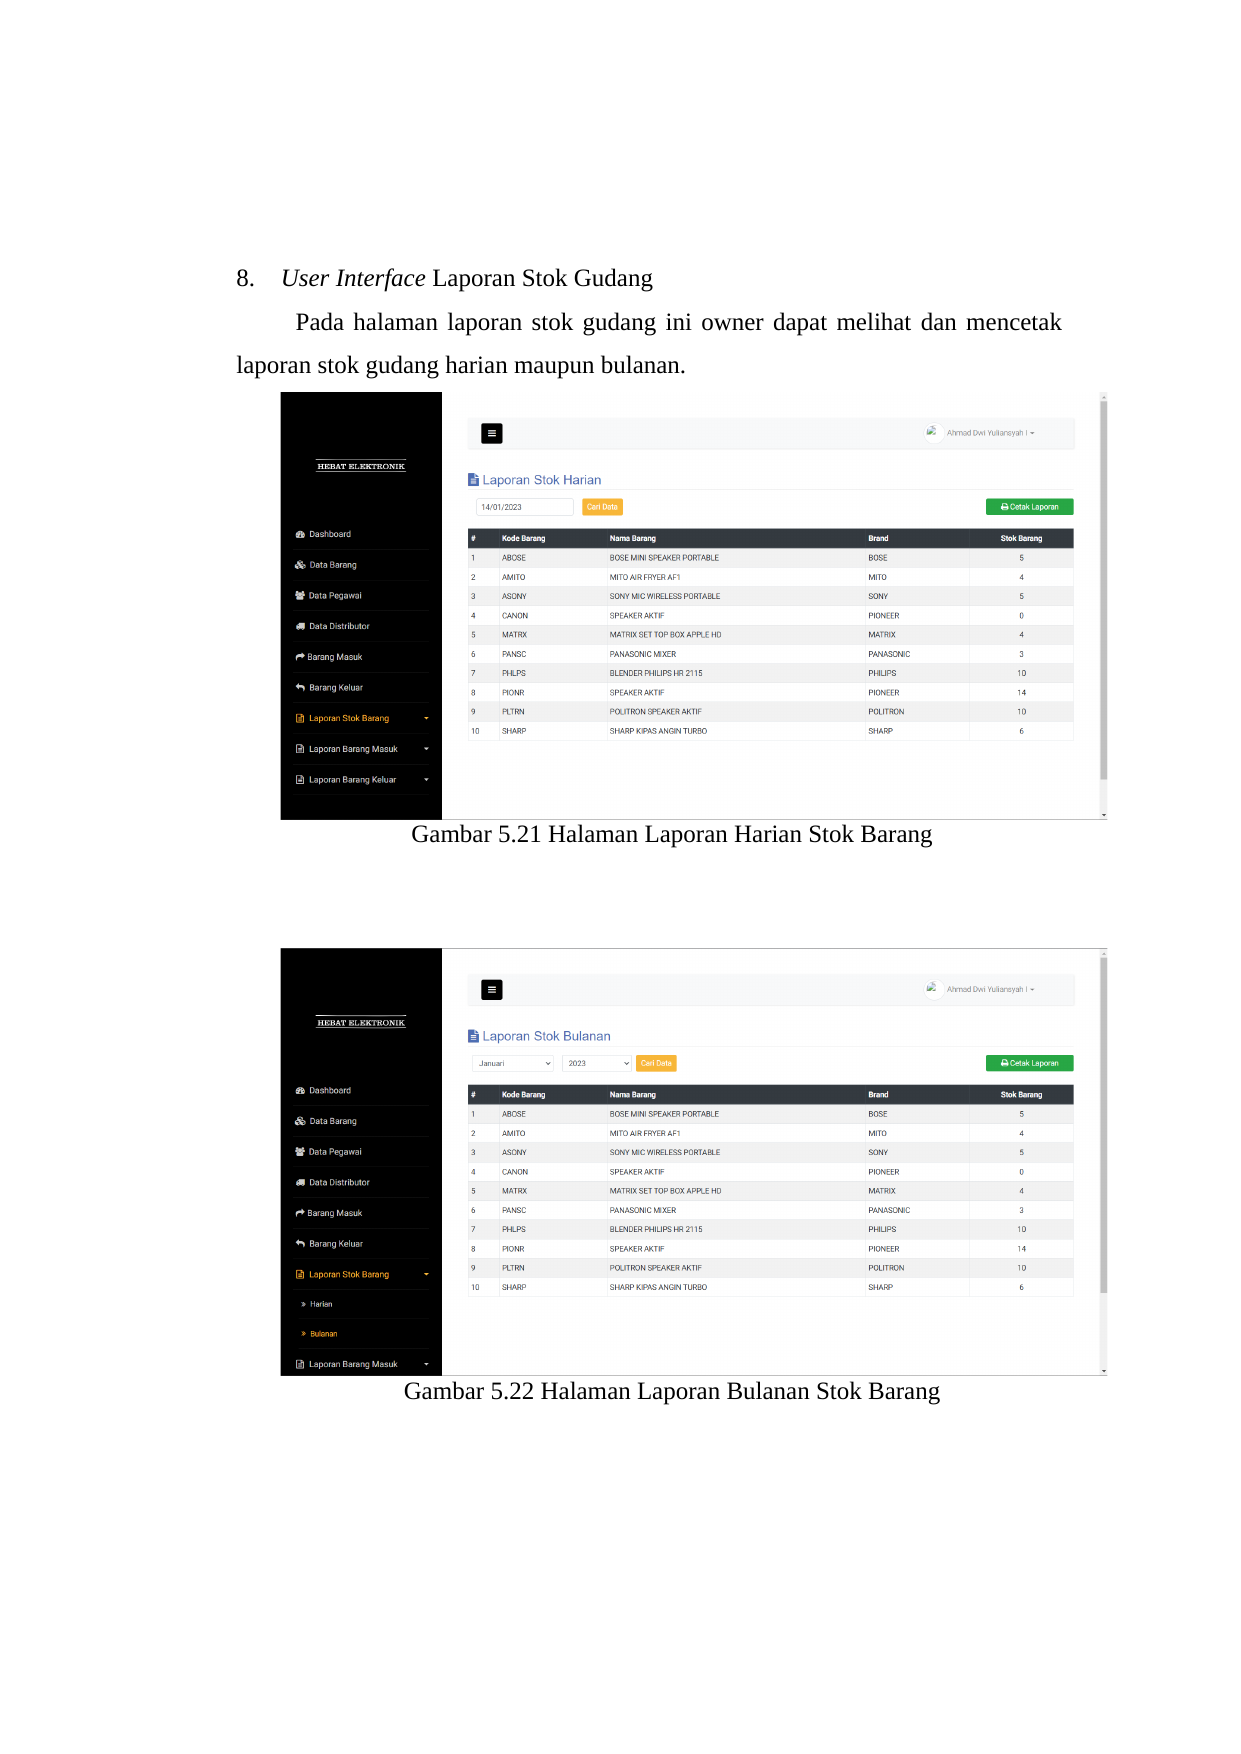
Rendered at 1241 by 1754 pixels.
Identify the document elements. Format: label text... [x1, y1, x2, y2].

picture [280, 948, 1108, 1376]
picture [280, 392, 1108, 820]
list User Interface Laporan Stok Gudang [236, 263, 1063, 292]
list Gambar 5.22 Halaman Laporan Bulanan Stok Barang [281, 1376, 1063, 1404]
list Gambar 5.21 Halaman Laporan Harian Stok Barang [281, 820, 1063, 848]
list Pada halaman laporan stok gudang ini owner dapat melihat dan mencetak laporan stok gudang harian maupun bulanan. [236, 307, 1063, 378]
